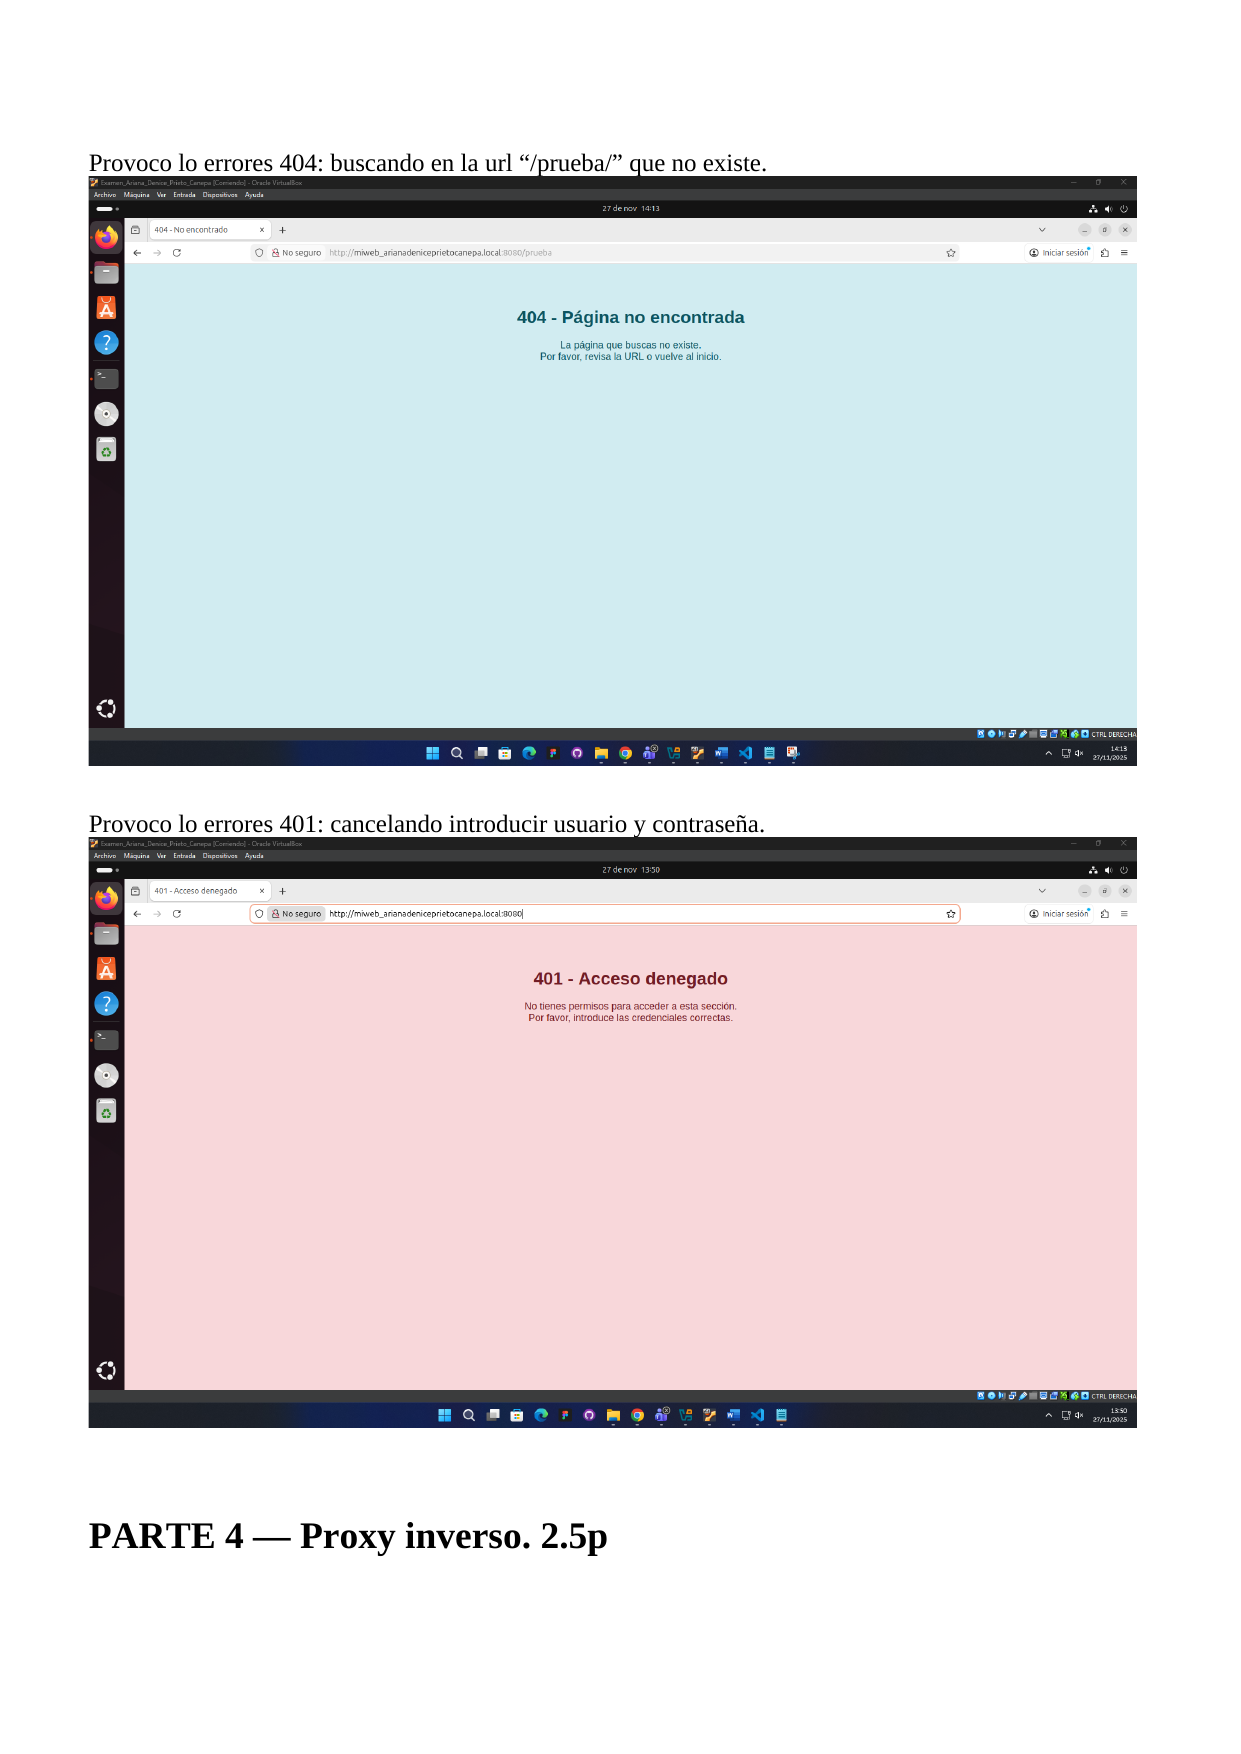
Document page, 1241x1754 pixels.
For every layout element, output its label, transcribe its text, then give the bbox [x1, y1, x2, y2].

text Provoco lo errores 404: buscando en la url “/prueba/” que no existe. [88, 148, 1138, 176]
picture [88, 837, 1137, 1428]
text PARTE 4 — Proxy inverso. 2.5p [88, 1514, 1138, 1557]
picture [88, 176, 1137, 766]
text Provoco lo errores 401: cancelando introducir usuario y contraseña. [88, 809, 1138, 838]
